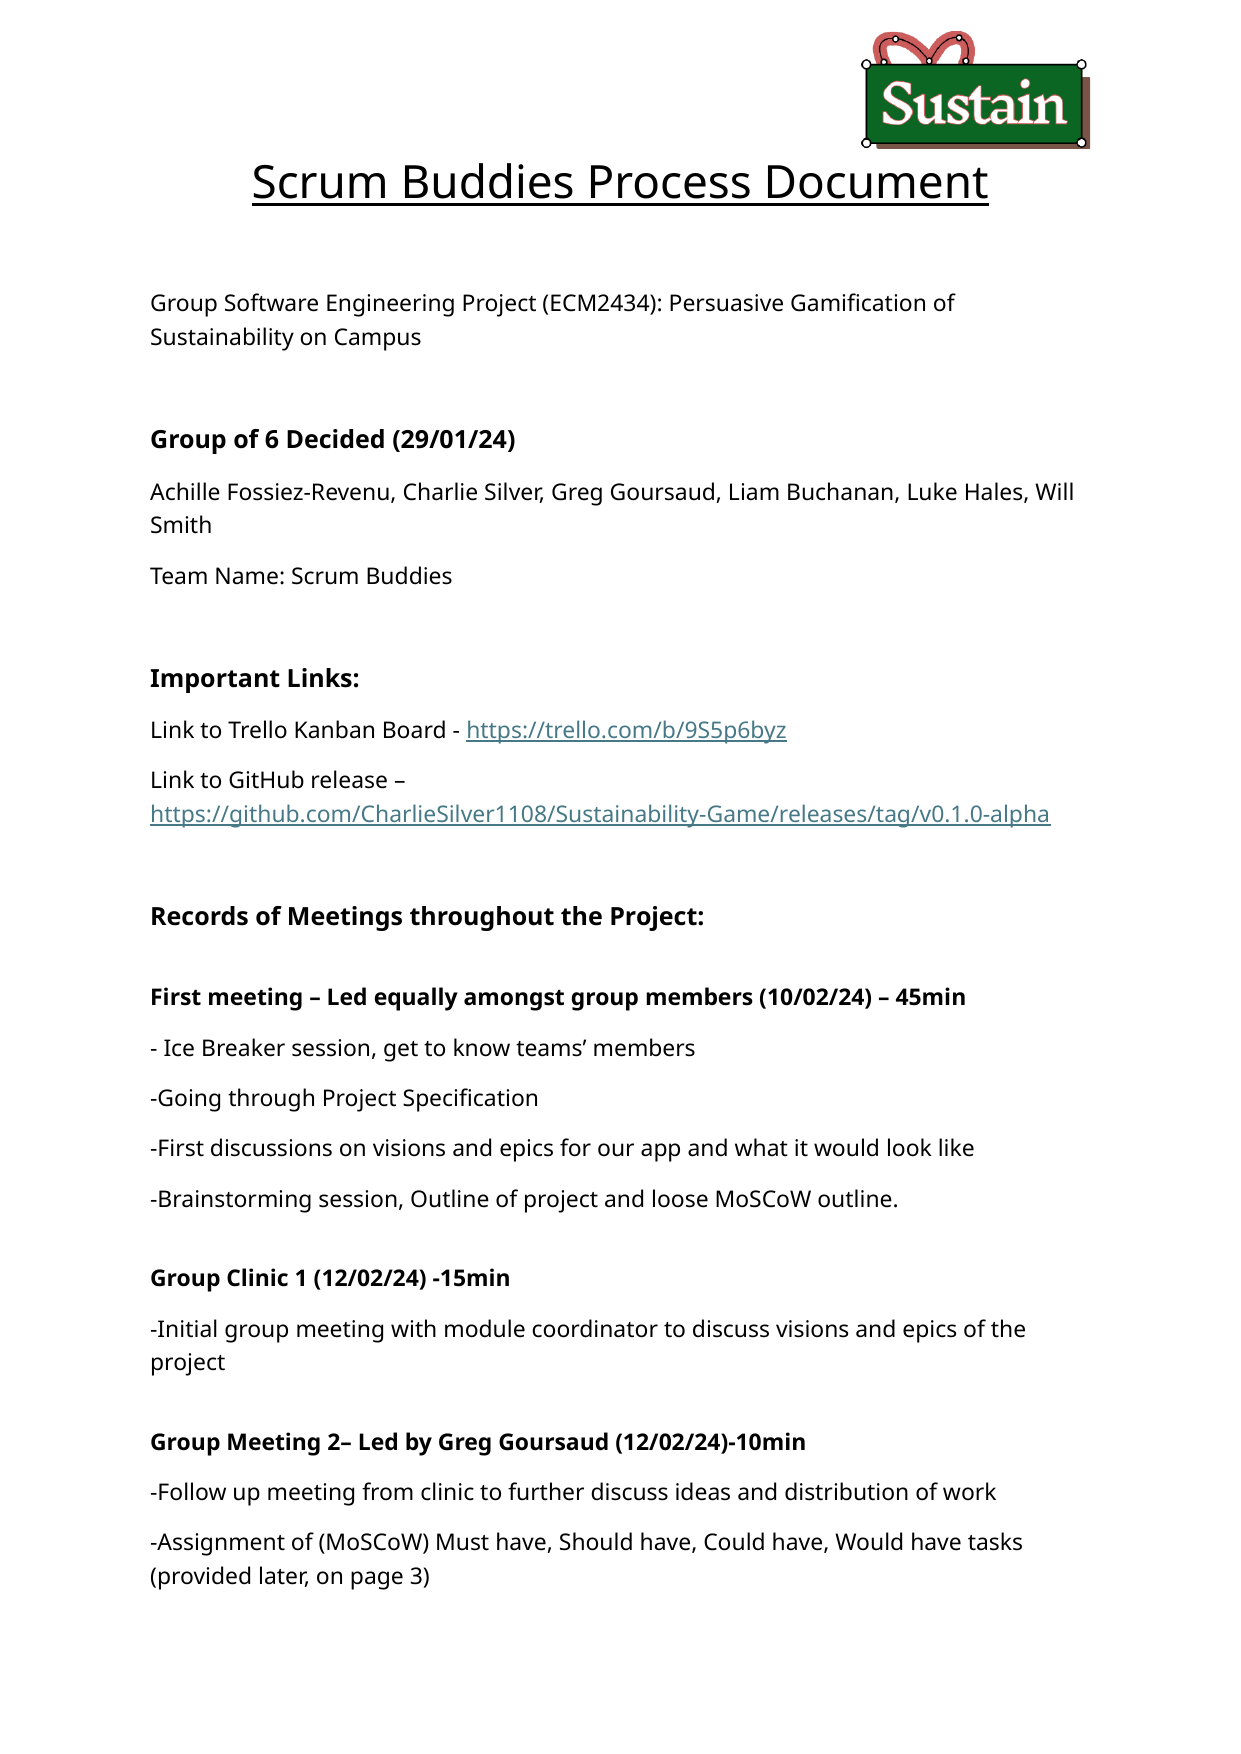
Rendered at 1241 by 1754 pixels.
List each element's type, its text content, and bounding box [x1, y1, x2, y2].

text Achille Fossiez-Revenu, Charlie Silver, Greg Goursaud, Liam Buchanan, Luke Hales, Will Smith [150, 475, 1090, 540]
text Group Clinic 1 (12/02/24) -15min [150, 1262, 1090, 1293]
text Group Software Engineering Project (ECM2434): Persuasive Gamification of Sustainability on Campus [150, 287, 1090, 352]
text Important Links: [150, 660, 1090, 694]
text Group of 6 Decided (29/01/24) [150, 422, 1090, 456]
text -Initial group meeting with module coordinator to discuss visions and epics of the project [150, 1312, 1090, 1377]
text -Brainstorming session, Outline of project and loose MoSCoW outline. [150, 1183, 1090, 1214]
text Team Name: Scrum Buddies [150, 559, 1090, 591]
text -Going through Project Specification [150, 1082, 1090, 1113]
picture [861, 31, 1091, 149]
text - Ice Breaker session, get to know teams’ members [150, 1032, 1090, 1063]
text -Follow up meeting from clinic to further discuss ideas and distribution of work [150, 1476, 1090, 1507]
text -Assignment of (MoSCoW) Must have, Should have, Could have, Would have tasks (provided later, on page 3) [150, 1526, 1090, 1591]
text Group Meeting 2– Led by Greg Goursaud (12/02/24)-10min [150, 1426, 1090, 1457]
text Link to Trello Kanban Board - https://trello.com/b/9S5p6byz [150, 714, 1090, 745]
text First meeting – Led equally amongst group members (10/02/24) – 45min [150, 981, 1090, 1012]
text Scrum Buddies Process Document [150, 150, 1090, 212]
text -First discussions on visions and epics for our app and what it would look like [150, 1132, 1090, 1164]
text Link to GitHub release – https://github.com/CharlieSilver1108/Sustainability-Game/releases/tag/v0.1.0-alpha [150, 764, 1090, 829]
text Records of Meetings throughout the Project: [150, 899, 1090, 933]
